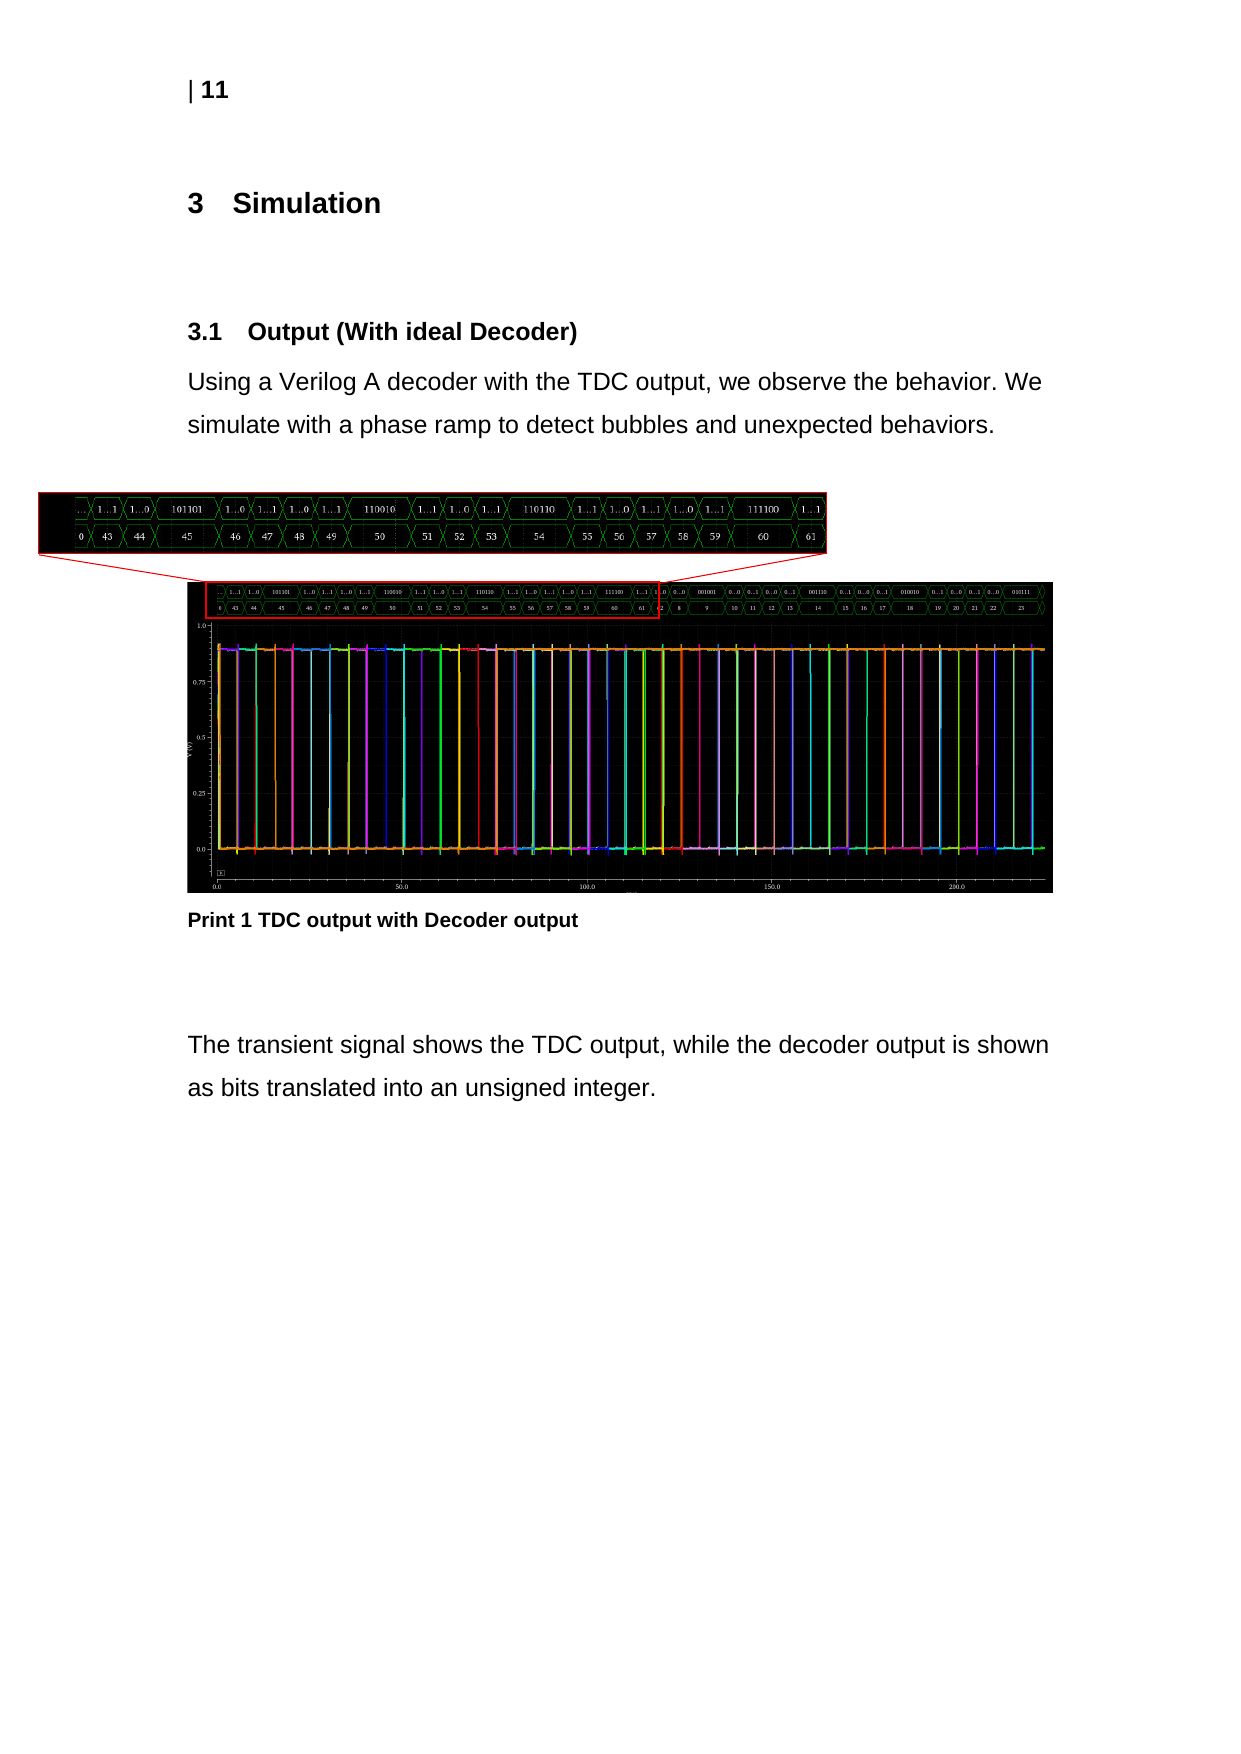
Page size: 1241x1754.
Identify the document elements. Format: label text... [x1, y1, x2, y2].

text Using a Verilog A decoder with the TDC output, we observe the behavior. We simulate with a phase ramp to detect bubbles and unexpected behaviors. [187, 366, 1053, 438]
picture [187, 582, 1053, 893]
subtitle Output (With ideal Decoder) [187, 317, 1053, 346]
subtitle Simulation [187, 186, 1053, 220]
text The transient signal shows the TDC output, while the decoder output is shown as bits translated into an unsigned integer. [187, 1029, 1053, 1101]
picture [207, 583, 658, 617]
picture [39, 493, 826, 553]
text Print 1 TDC output with Decoder output [187, 907, 1053, 931]
